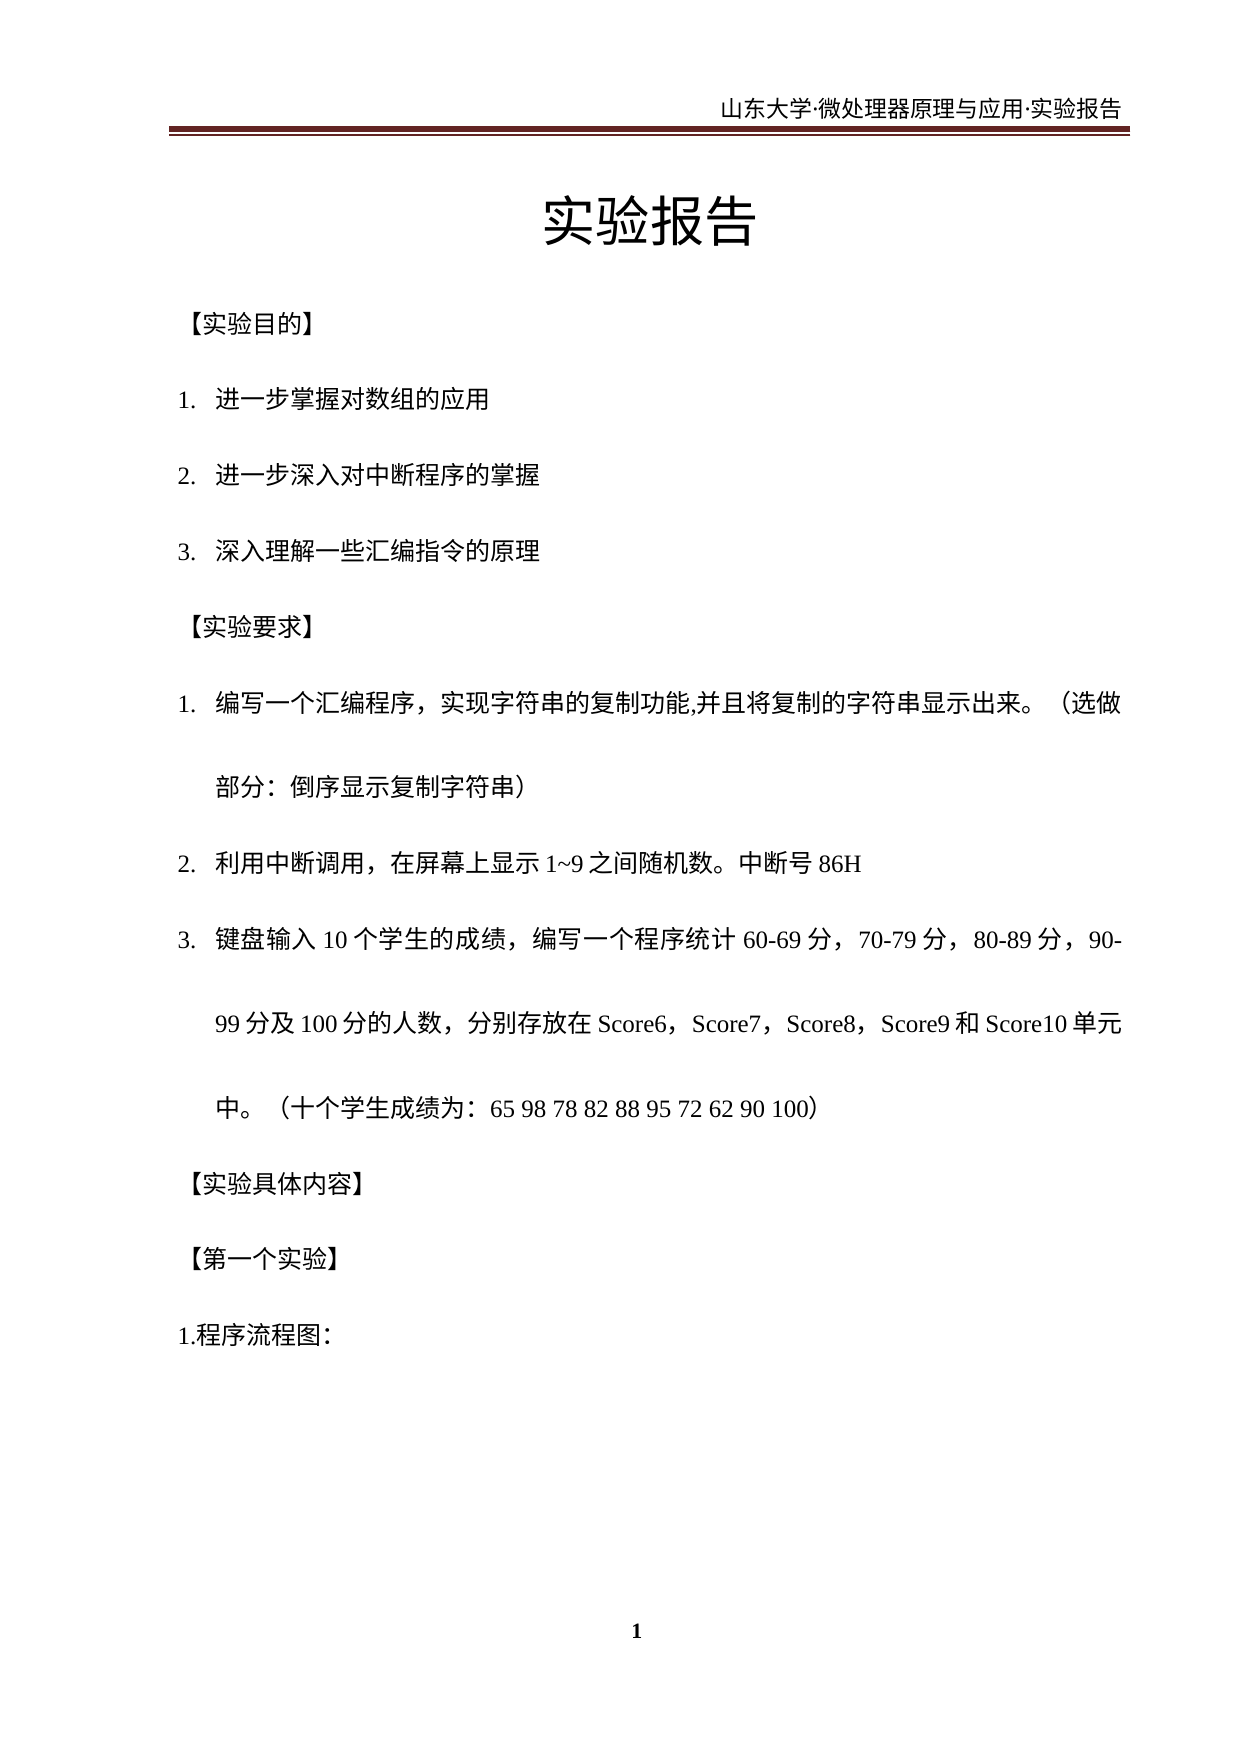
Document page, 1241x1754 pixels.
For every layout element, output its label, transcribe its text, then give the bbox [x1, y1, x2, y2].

list 键盘输入10个学生的成绩，编写一个程序统计60-69分，70-79分，80-89分，90-99分及100分的人数，分别存放在Score6，Score7，Score8，Score9和Score10单元中。（十个学生成绩为：65 98 78 82 88 95 72 62 90 100） [177, 905, 1122, 1139]
text 【第一个实验】 [177, 1226, 1122, 1291]
list 利用中断调用，在屏幕上显示1~9之间随机数。中断号86H [177, 829, 1122, 894]
list 进一步深入对中断程序的掌握 [177, 441, 1122, 506]
list 编写一个汇编程序，实现字符串的复制功能,并且将复制的字符串显示出来。（选做部分：倒序显示复制字符串） [177, 669, 1122, 818]
text 【实验目的】 [177, 290, 1122, 355]
text 实验报告 [177, 169, 1122, 266]
list 深入理解一些汇编指令的原理 [177, 517, 1122, 582]
text 【实验要求】 [177, 593, 1122, 658]
list 进一步掌握对数组的应用 [177, 366, 1122, 431]
text 1.程序流程图： [177, 1301, 1122, 1366]
text 【实验具体内容】 [177, 1150, 1122, 1215]
